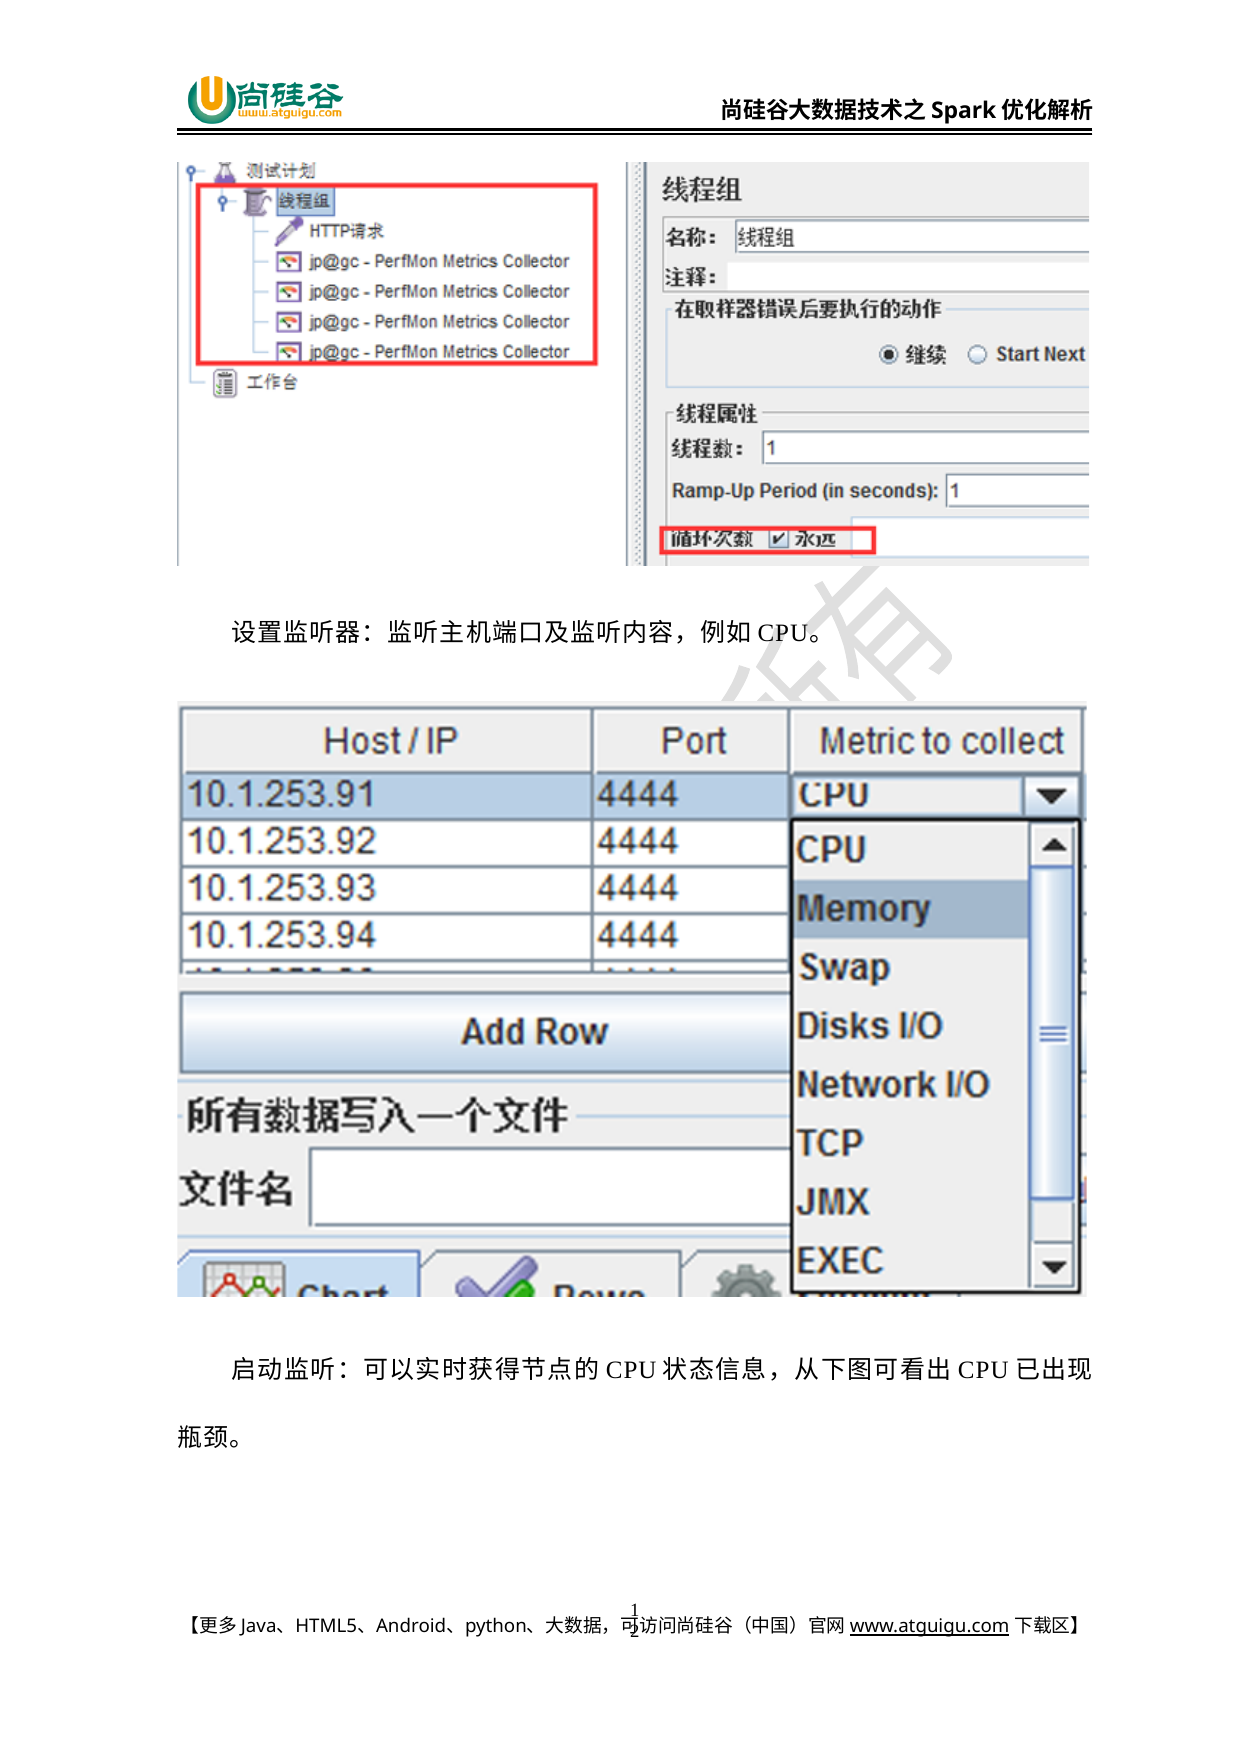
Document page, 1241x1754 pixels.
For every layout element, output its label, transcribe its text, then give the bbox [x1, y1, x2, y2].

picture [177, 162, 1090, 566]
picture [177, 68, 362, 128]
text 启动监听：可以实时获得节点的CPU状态信息，从下图可看出CPU已出现瓶颈。 [177, 1334, 1092, 1470]
picture [177, 701, 1087, 1297]
text 设置监听器：监听主机端口及监听内容，例如CPU。 [177, 597, 1092, 664]
